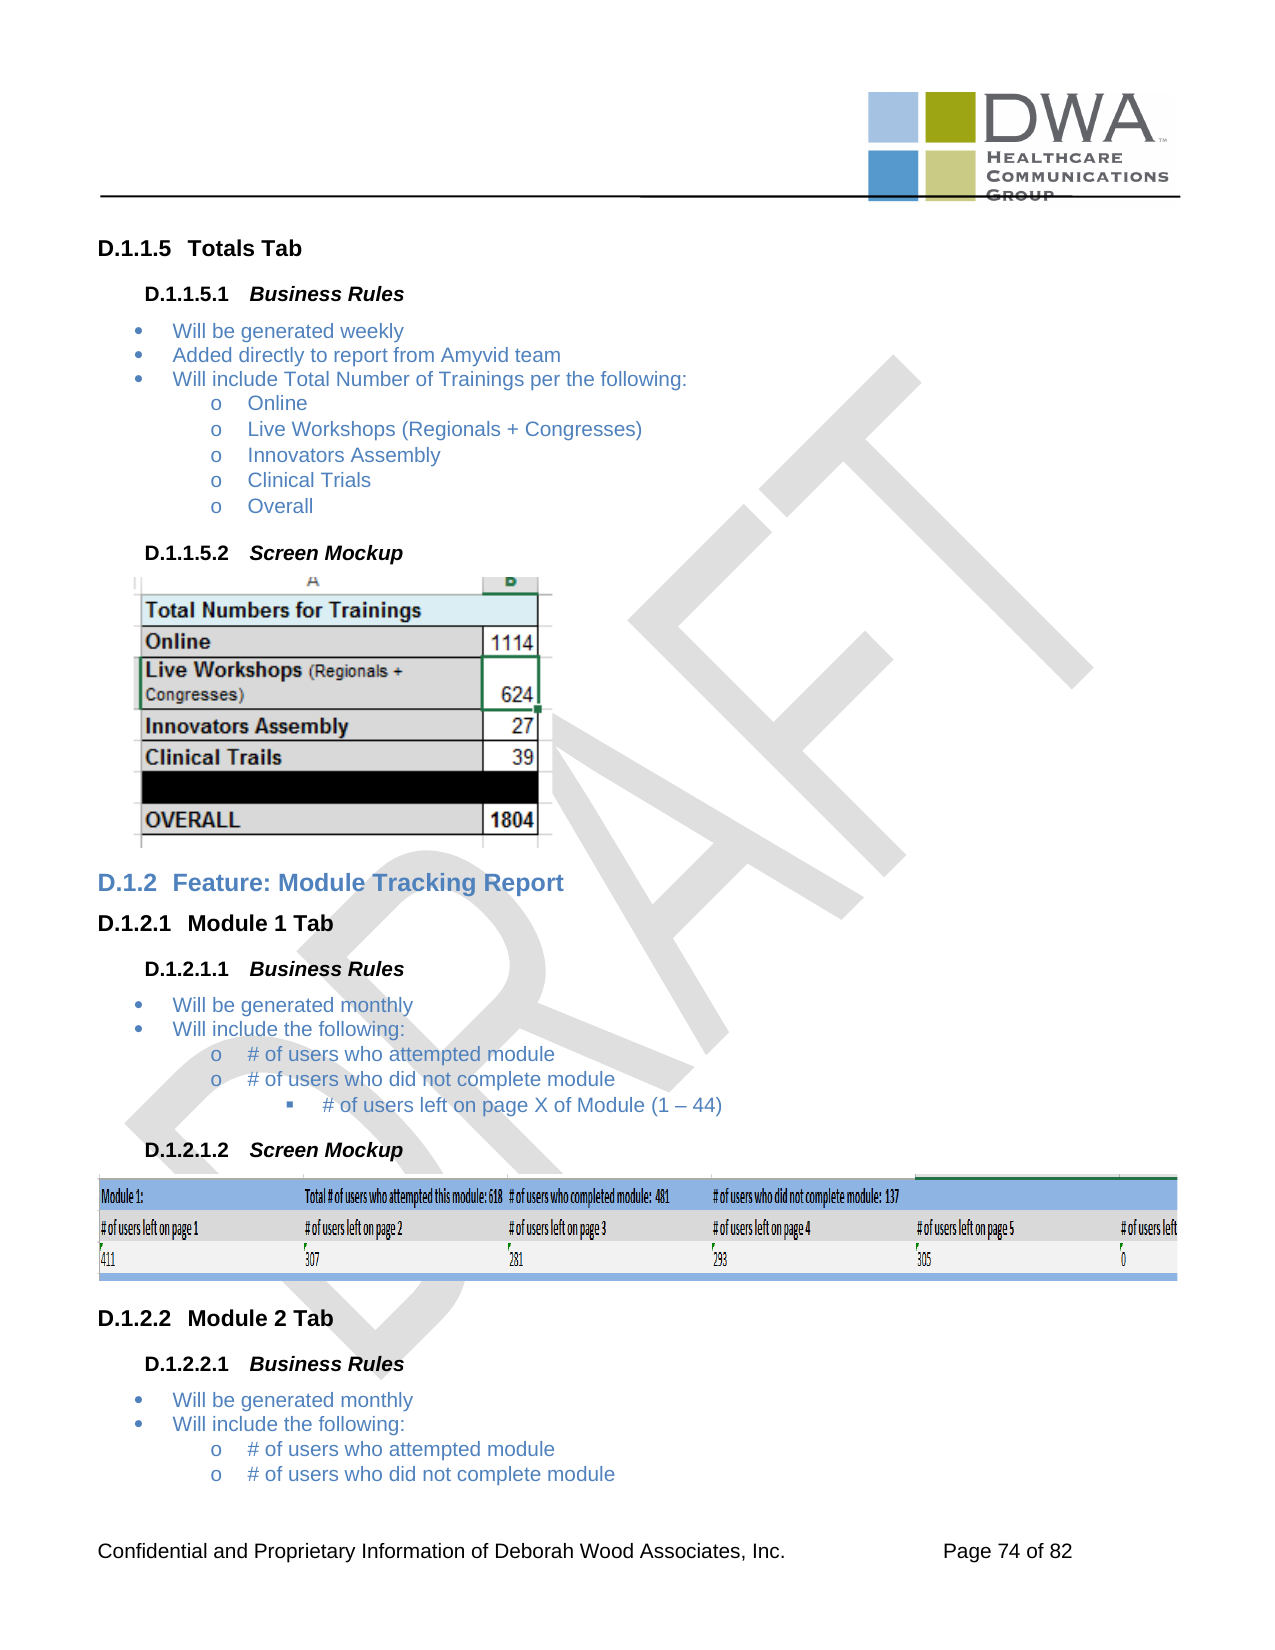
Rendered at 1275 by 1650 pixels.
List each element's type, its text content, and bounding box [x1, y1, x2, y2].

list Live Workshops (Regionals + Congresses) [210, 417, 1177, 442]
list Added directly to report from Amyvid team [135, 343, 1177, 367]
list # of users who did not complete module [210, 1462, 1177, 1488]
subtitle Screen Mockup [144, 1138, 1177, 1162]
picture [868, 92, 1176, 195]
list Clinical Trials [210, 468, 1177, 494]
list # of users who attempted module [210, 1436, 1177, 1462]
list Will include the following: [135, 1017, 1177, 1041]
list # of users who attempted module [210, 1041, 1177, 1067]
list Will include Total Number of Trainings per the following: [135, 367, 1177, 391]
list Innovators Assembly [210, 442, 1177, 468]
subtitle Totals Tab [97, 235, 1177, 261]
subtitle Module 1 Tab [97, 909, 1177, 936]
picture [133, 577, 553, 848]
subtitle Module 2 Tab [97, 1304, 1177, 1331]
subtitle Business Rules [144, 957, 1177, 981]
list Will be generated monthly [135, 993, 1177, 1017]
subtitle Business Rules [144, 1352, 1177, 1376]
list Will be generated weekly [135, 318, 1177, 343]
list Online [210, 391, 1177, 417]
subtitle Screen Mockup [144, 541, 1177, 565]
list Overall [210, 494, 1177, 520]
list # of users left on page X of Module (1 – 44) [285, 1093, 1177, 1117]
list Will include the following: [135, 1412, 1177, 1436]
picture [97, 1174, 1178, 1281]
picture [868, 198, 1176, 206]
list Will be generated monthly [135, 1388, 1177, 1412]
list # of users who did not complete module [210, 1067, 1177, 1093]
subtitle Feature: Module Tracking Report [97, 868, 1177, 897]
subtitle Business Rules [144, 282, 1177, 306]
